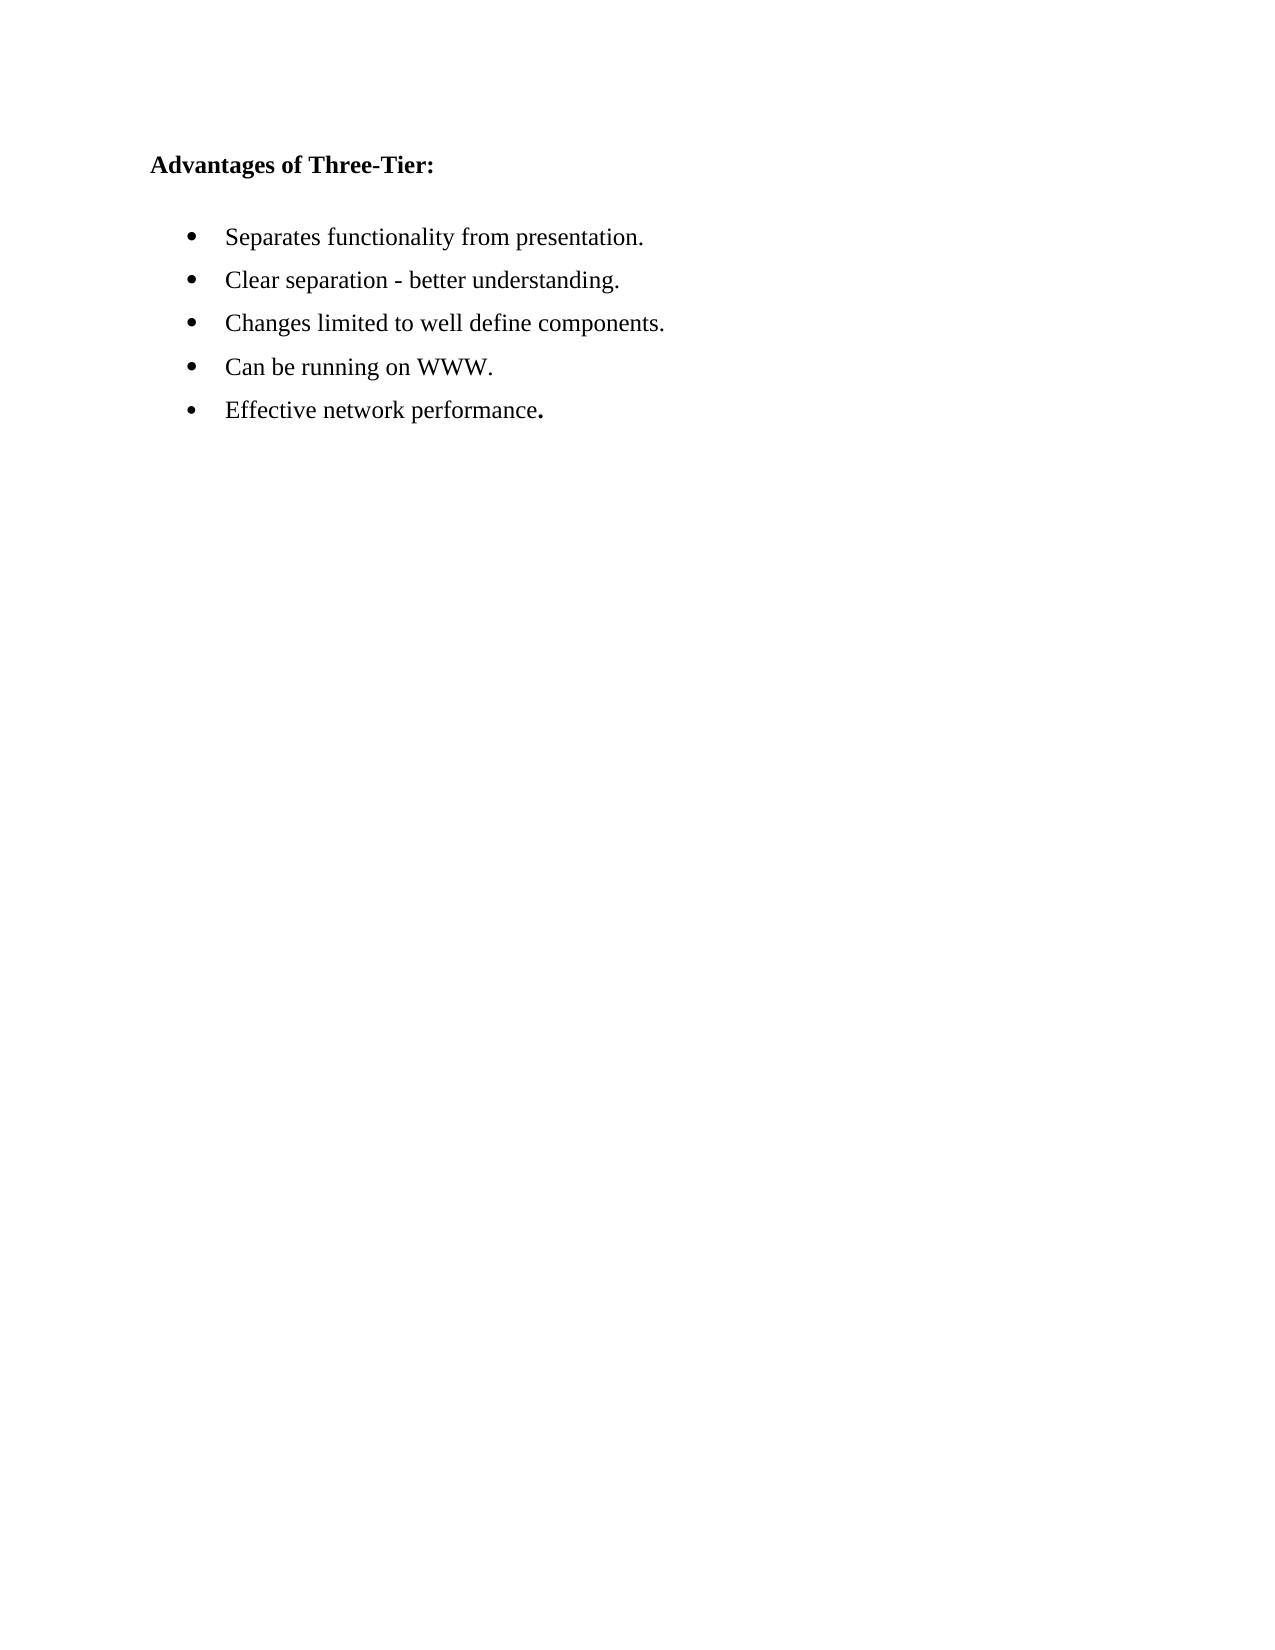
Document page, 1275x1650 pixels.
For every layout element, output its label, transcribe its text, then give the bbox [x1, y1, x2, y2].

text Advantages of Three-Tier: [150, 150, 1125, 179]
list Changes limited to well define components. [187, 308, 1125, 337]
list Clear separation - better understanding. [187, 265, 1125, 294]
list Can be running on WWW. [187, 352, 1125, 380]
list Separates functionality from presentation. [187, 222, 1125, 251]
list Effective network performance. [187, 395, 1125, 423]
